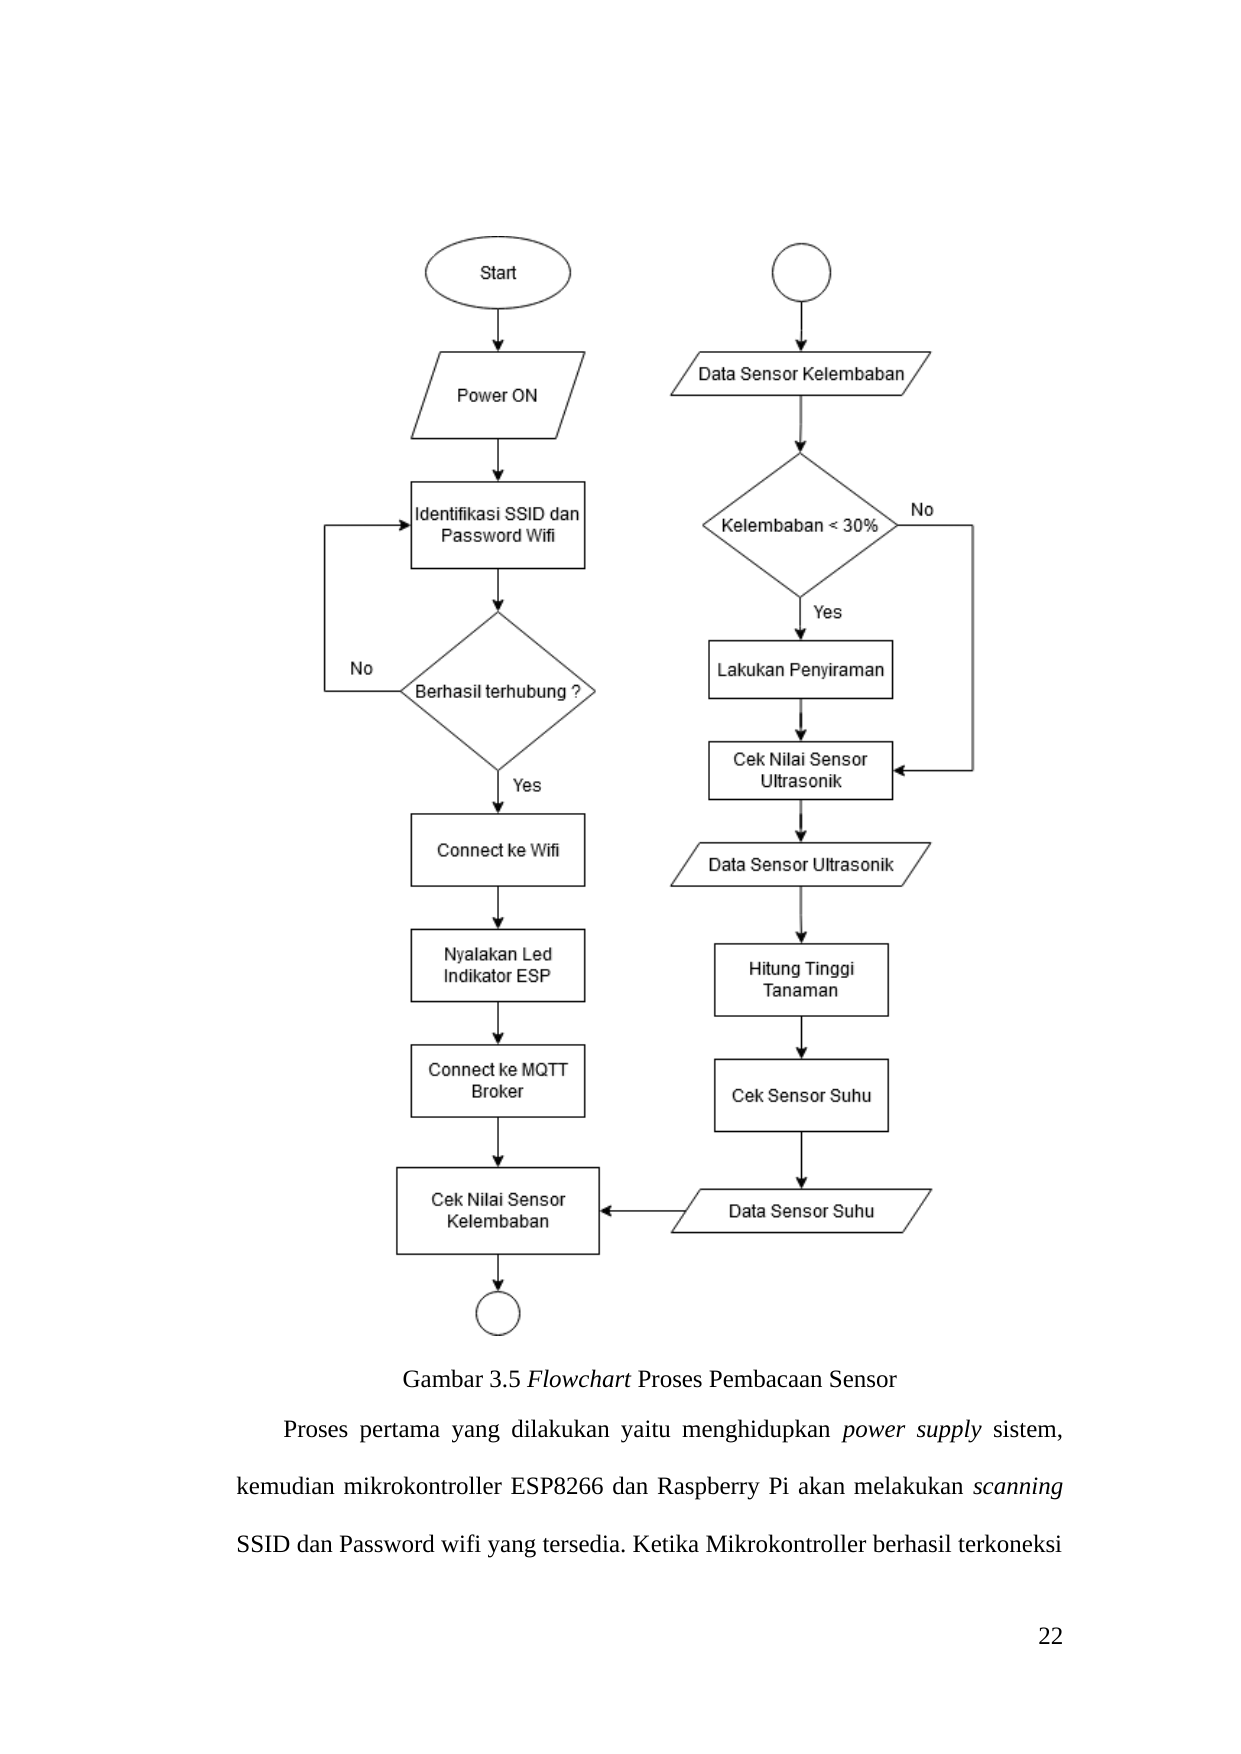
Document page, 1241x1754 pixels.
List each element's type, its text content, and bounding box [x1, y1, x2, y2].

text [236, 1414, 1063, 1557]
picture [314, 236, 985, 1336]
text Gambar 3.5 Flowchart Proses Pembacaan Sensor [236, 1364, 1063, 1393]
